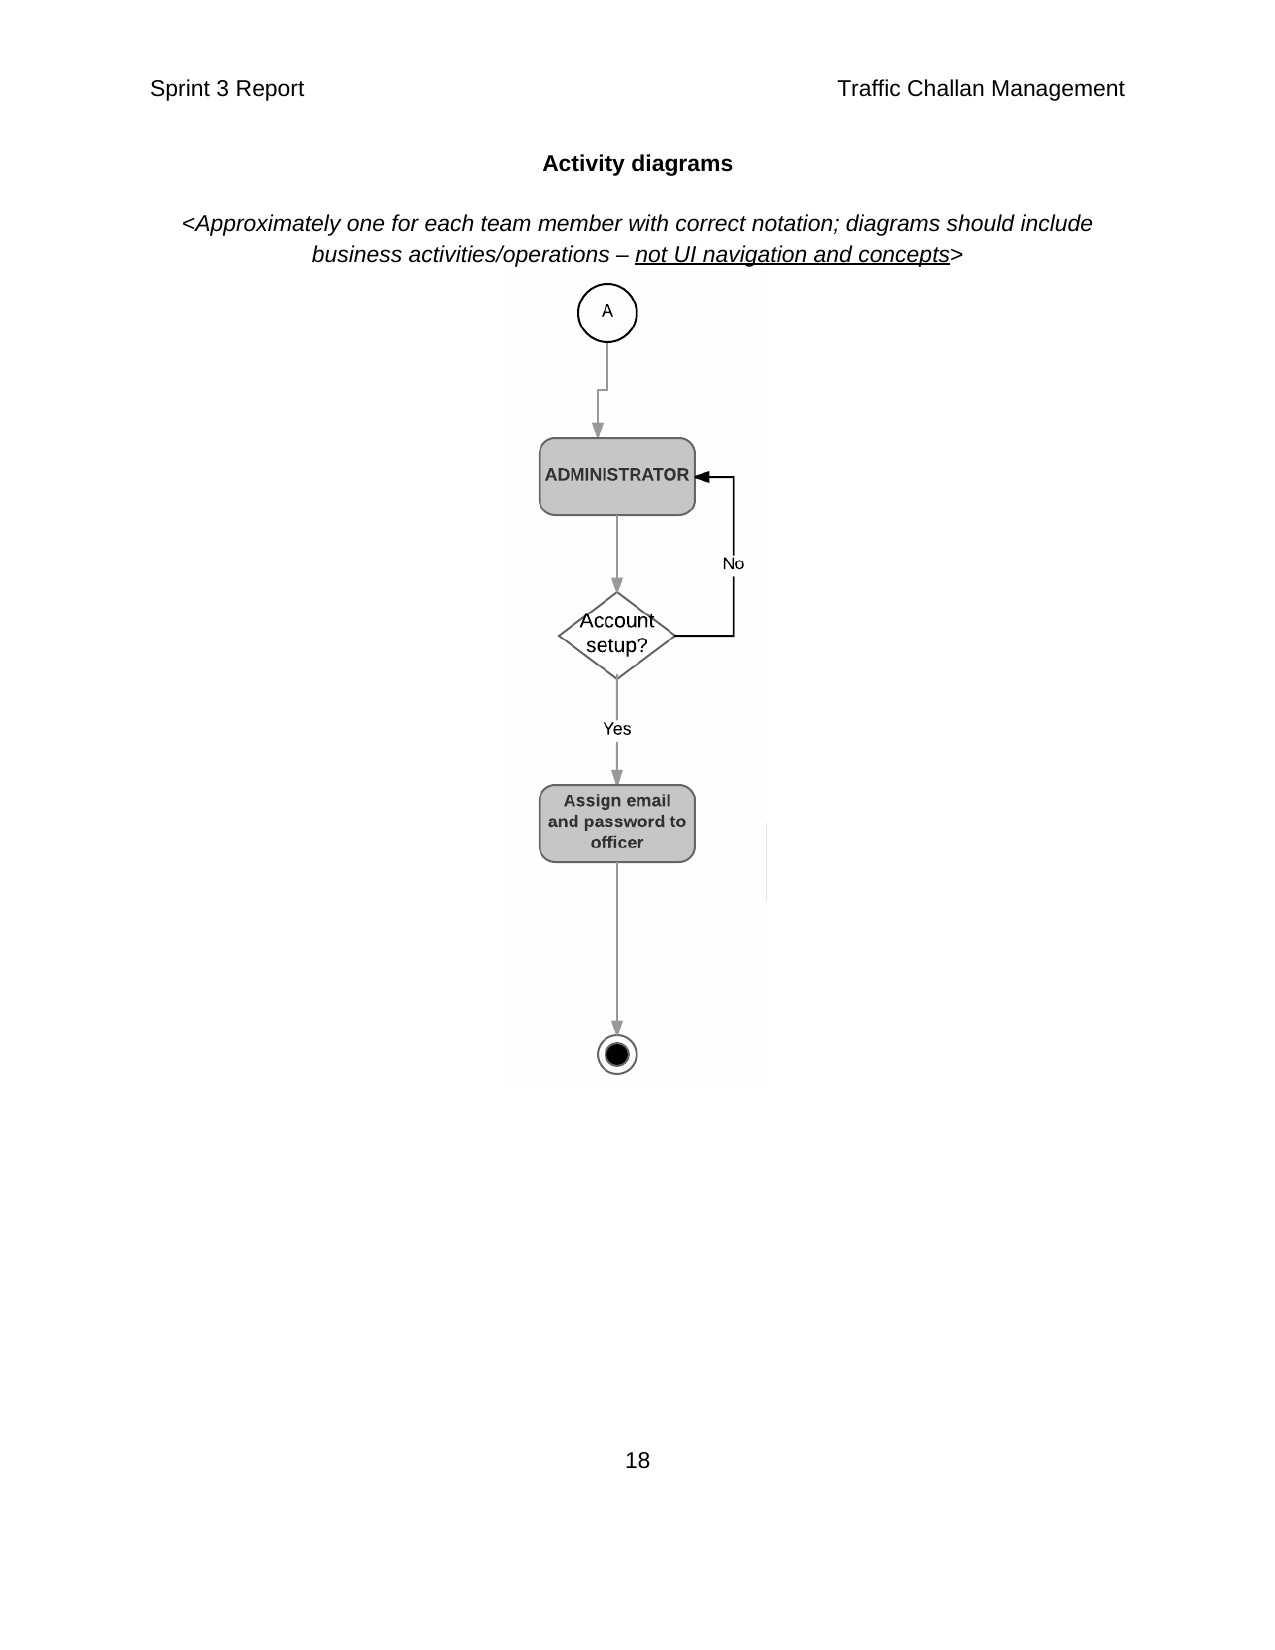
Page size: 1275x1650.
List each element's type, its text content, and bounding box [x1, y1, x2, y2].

text Activity diagrams [150, 150, 1125, 176]
text <Approximately one for each team member with correct notation; diagrams should include business activities/operations – not UI navigation and concepts> [150, 210, 1125, 267]
picture [508, 270, 767, 1088]
